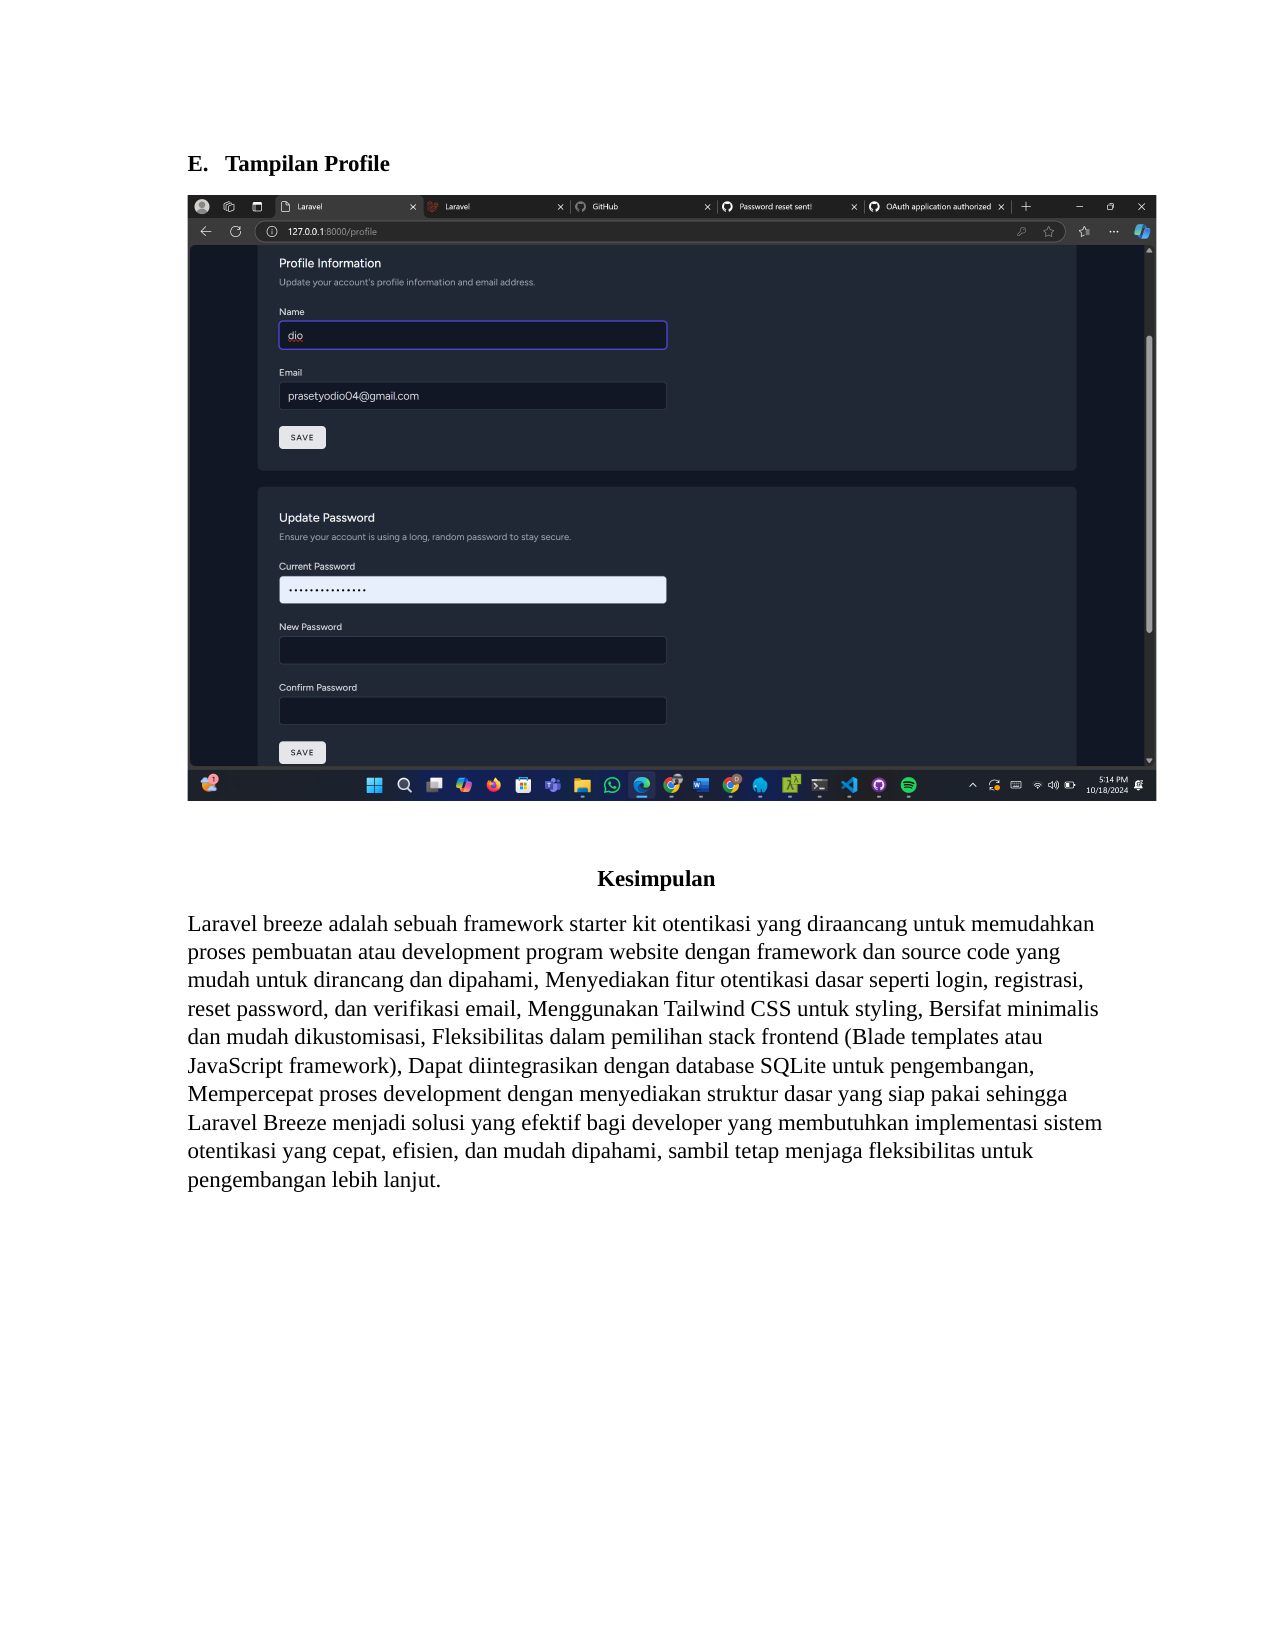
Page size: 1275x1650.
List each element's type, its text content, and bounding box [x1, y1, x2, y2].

text Laravel breeze adalah sebuah framework starter kit otentikasi yang diraancang untuk memudahkan proses pembuatan atau development program website dengan framework dan source code yang mudah untuk dirancang dan dipahami, Menyediakan fitur otentikasi dasar seperti login, registrasi, reset password, dan verifikasi email, Menggunakan Tailwind CSS untuk styling, Bersifat minimalis dan mudah dikustomisasi, Fleksibilitas dalam pemilihan stack frontend (Blade templates atau JavaScript framework), Dapat diintegrasikan dengan database SQLite untuk pengembangan, Mempercepat proses development dengan menyediakan struktur dasar yang siap pakai sehingga Laravel Breeze menjadi solusi yang efektif bagi developer yang membutuhkan implementasi sistem otentikasi yang cepat, efisien, dan mudah dipahami, sambil tetap menjaga fleksibilitas untuk pengembangan lebih lanjut. [187, 910, 1125, 1192]
text Kesimpulan [187, 864, 1125, 891]
list Tampilan Profile [187, 150, 1125, 176]
picture [187, 195, 1157, 801]
